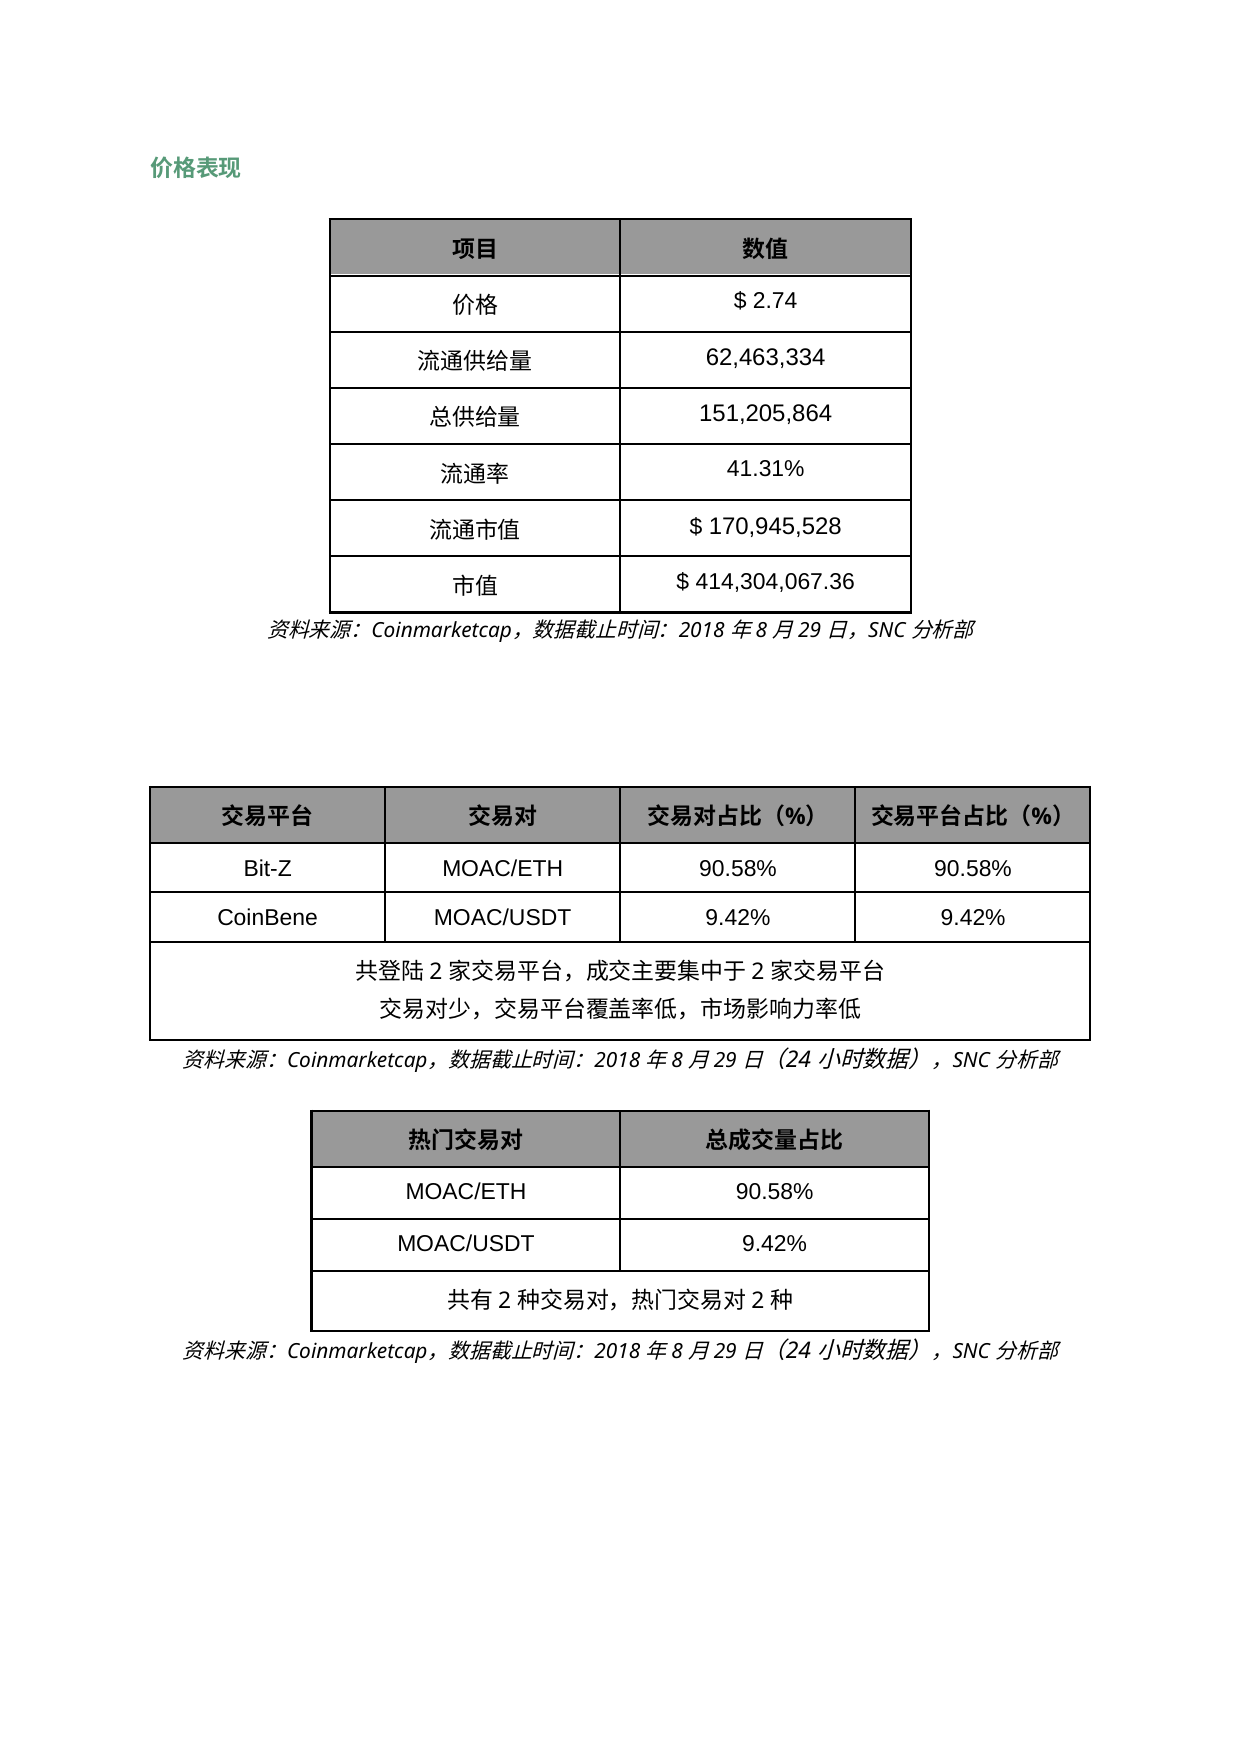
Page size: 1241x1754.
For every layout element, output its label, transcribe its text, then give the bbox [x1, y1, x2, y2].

table_header 热门交易对 [313, 1112, 619, 1166]
table_cell 151,205,864 [621, 389, 910, 443]
text 资料来源：Coinmarketcap，数据截止时间：2018 年 8 月 29 日（24 小时数据），SNC 分析部 [150, 1041, 1090, 1074]
table_cell MOAC/USDT [313, 1220, 619, 1270]
table_cell 市值 [331, 557, 619, 611]
table_cell 流通供给量 [331, 333, 619, 387]
table_cell 90.58% [621, 1168, 928, 1218]
table_header 交易平台 [151, 788, 384, 842]
table_cell CoinBene [151, 893, 384, 941]
text 资料来源：Coinmarketcap，数据截止时间：2018 年 8 月 29 日，SNC 分析部 [150, 613, 1090, 644]
table_cell Bit-Z [151, 844, 384, 891]
table_cell 41.31% [621, 445, 910, 499]
table_cell 流通率 [331, 445, 619, 499]
table_cell 共登陆 2 家交易平台，成交主要集中于 2 家交易平台 交易对少，交易平台覆盖率低，市场影响力率低 [151, 943, 1089, 1039]
table_cell 90.58% [621, 844, 854, 891]
table_cell 62,463,334 [621, 333, 910, 387]
table_header 交易对占比（%） [621, 788, 854, 842]
table_cell 流通市值 [331, 501, 619, 555]
table_header 总成交量占比 [621, 1112, 928, 1166]
table_header 项目 [331, 220, 619, 274]
table_cell 9.42% [856, 893, 1089, 941]
table_cell 共有 2 种交易对，热门交易对 2 种 [313, 1272, 928, 1330]
table_header 交易对 [386, 788, 619, 842]
table_cell MOAC/ETH [313, 1168, 619, 1218]
table_cell 90.58% [856, 844, 1089, 891]
table_cell 总供给量 [331, 389, 619, 443]
table_cell 价格 [331, 277, 619, 331]
table_cell $ 170,945,528 [621, 501, 910, 555]
table_header 数值 [621, 220, 910, 274]
subtitle 价格表现 [150, 150, 1090, 183]
table_cell MOAC/USDT [386, 893, 619, 941]
text 资料来源：Coinmarketcap，数据截止时间：2018 年 8 月 29 日（24 小时数据），SNC 分析部 [150, 1332, 1090, 1365]
table_cell $ 2.74 [621, 277, 910, 331]
table_cell 9.42% [621, 893, 854, 941]
table_cell MOAC/ETH [386, 844, 619, 891]
table_cell $ 414,304,067.36 [621, 557, 910, 611]
table_cell 9.42% [621, 1220, 928, 1270]
table_header 交易平台占比（%） [856, 788, 1089, 842]
